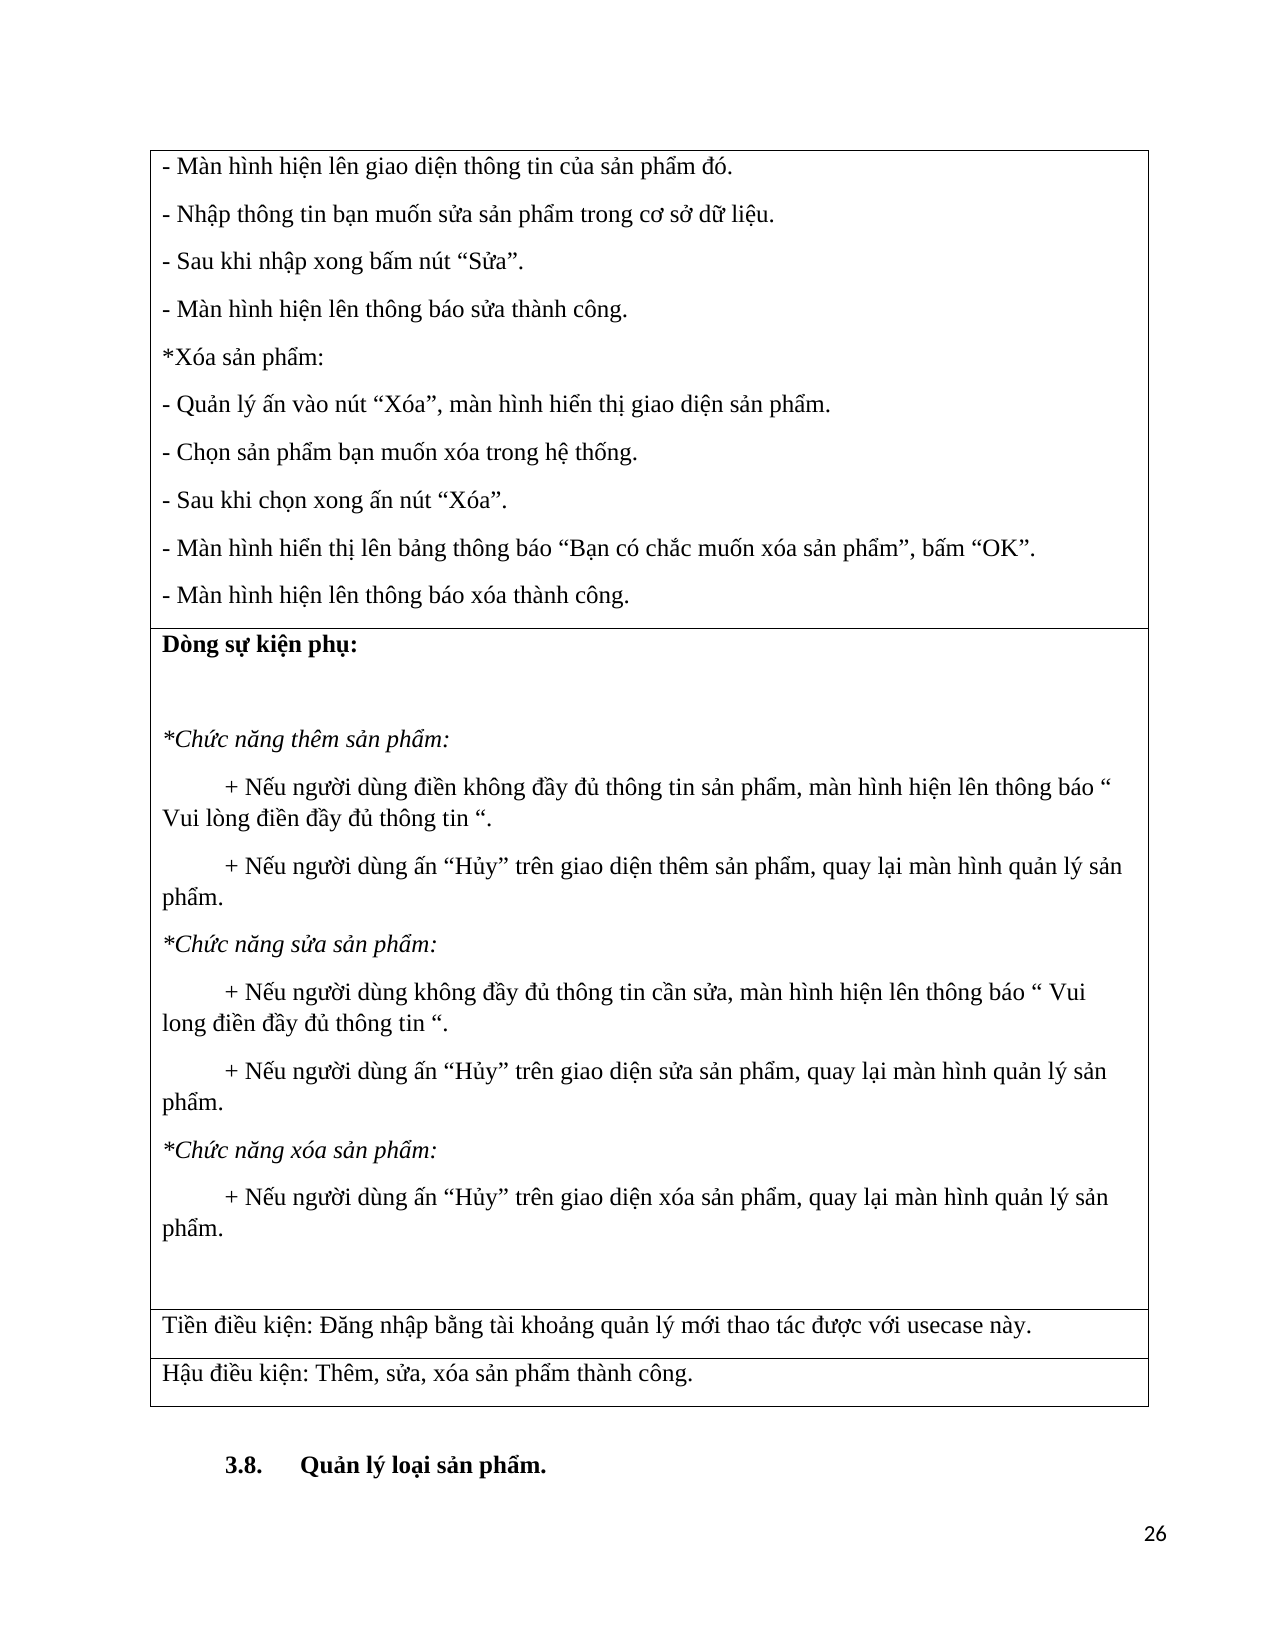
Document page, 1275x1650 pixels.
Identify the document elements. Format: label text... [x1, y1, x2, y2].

table_cell Tiền điều kiện: Đăng nhập bằng tài khoảng quản lý mới thao tác được với usecase này. [151, 1310, 1148, 1357]
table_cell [151, 151, 1148, 628]
table_cell Dòng sự kiện phụ: *Chức năng thêm sản phẩm: + Nếu người dùng điền không đầy đủ thông tin sản phẩm, màn hình hiện lên thông báo “ Vui lòng điền đầy đủ thông tin “. + Nếu người dùng ấn “Hủy” trên giao diện thêm sản phẩm, quay lại màn hình quản lý sản phẩm. *Chức năng sửa sản phẩm: + Nếu người dùng không đầy đủ thông tin cần sửa, màn hình hiện lên thông báo “ Vui long điền đầy đủ thông tin “. + Nếu người dùng ấn “Hủy” trên giao diện sửa sản phẩm, quay lại màn hình quản lý sản phẩm. *Chức năng xóa sản phẩm: + Nếu người dùng ấn “Hủy” trên giao diện xóa sản phẩm, quay lại màn hình quản lý sản phẩm. [151, 629, 1148, 1309]
list Quản lý loại sản phẩm. [225, 1450, 1167, 1479]
table_cell Hậu điều kiện: Thêm, sửa, xóa sản phẩm thành công. [151, 1359, 1148, 1406]
